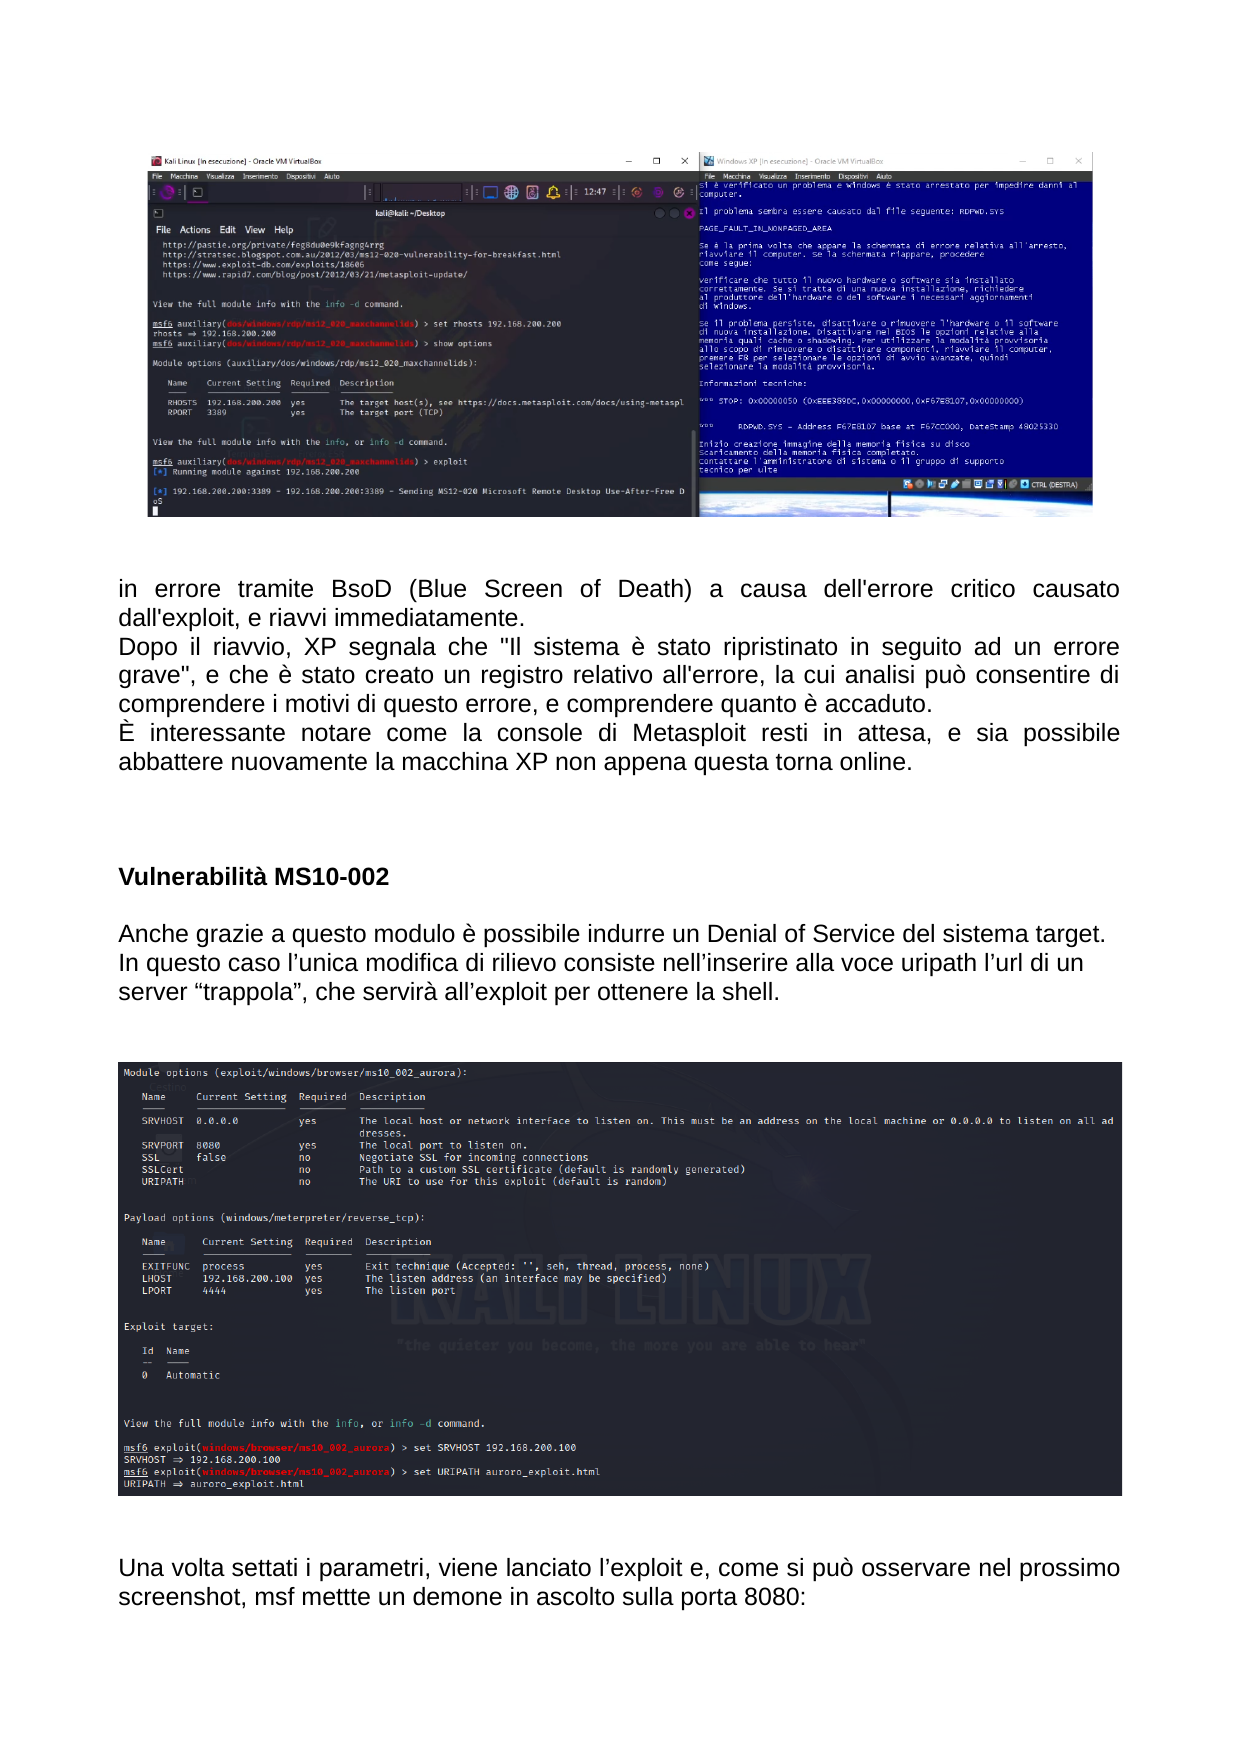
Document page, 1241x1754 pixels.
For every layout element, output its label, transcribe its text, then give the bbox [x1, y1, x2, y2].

text in errore tramite BsoD (Blue Screen of Death) a causa dell'errore critico causato dall'exploit, e riavvi immediatamente. [118, 574, 1122, 631]
picture [118, 1062, 1123, 1496]
text È interessante notare come la console di Metasploit resti in attesa, e sia possibile abbattere nuovamente la macchina XP non appena questa torna online. [118, 718, 1122, 775]
text Vulnerabilità MS10-002 [118, 861, 1122, 890]
text In questo caso l’unica modifica di rilievo consiste nell’inserire alla voce uripath l’url di un server “trappola”, che servirà all’exploit per ottenere la shell. [118, 948, 1122, 1005]
text Dopo il riavvio, XP segnala che "Il sistema è stato ripristinato in seguito ad un errore grave", e che è stato creato un registro relativo all'errore, la cui analisi può consentire di comprendere i motivi di questo errore, e comprendere quanto è accaduto. [118, 631, 1122, 718]
text Una volta settati i parametri, viene lanciato l’exploit e, come si può osservare nel prossimo screenshot, msf mettte un demone in ascolto sulla porta 8080: [118, 1553, 1122, 1610]
picture [147, 152, 1093, 517]
text Anche grazie a questo modulo è possibile indurre un Denial of Service del sistema target. [118, 919, 1122, 948]
